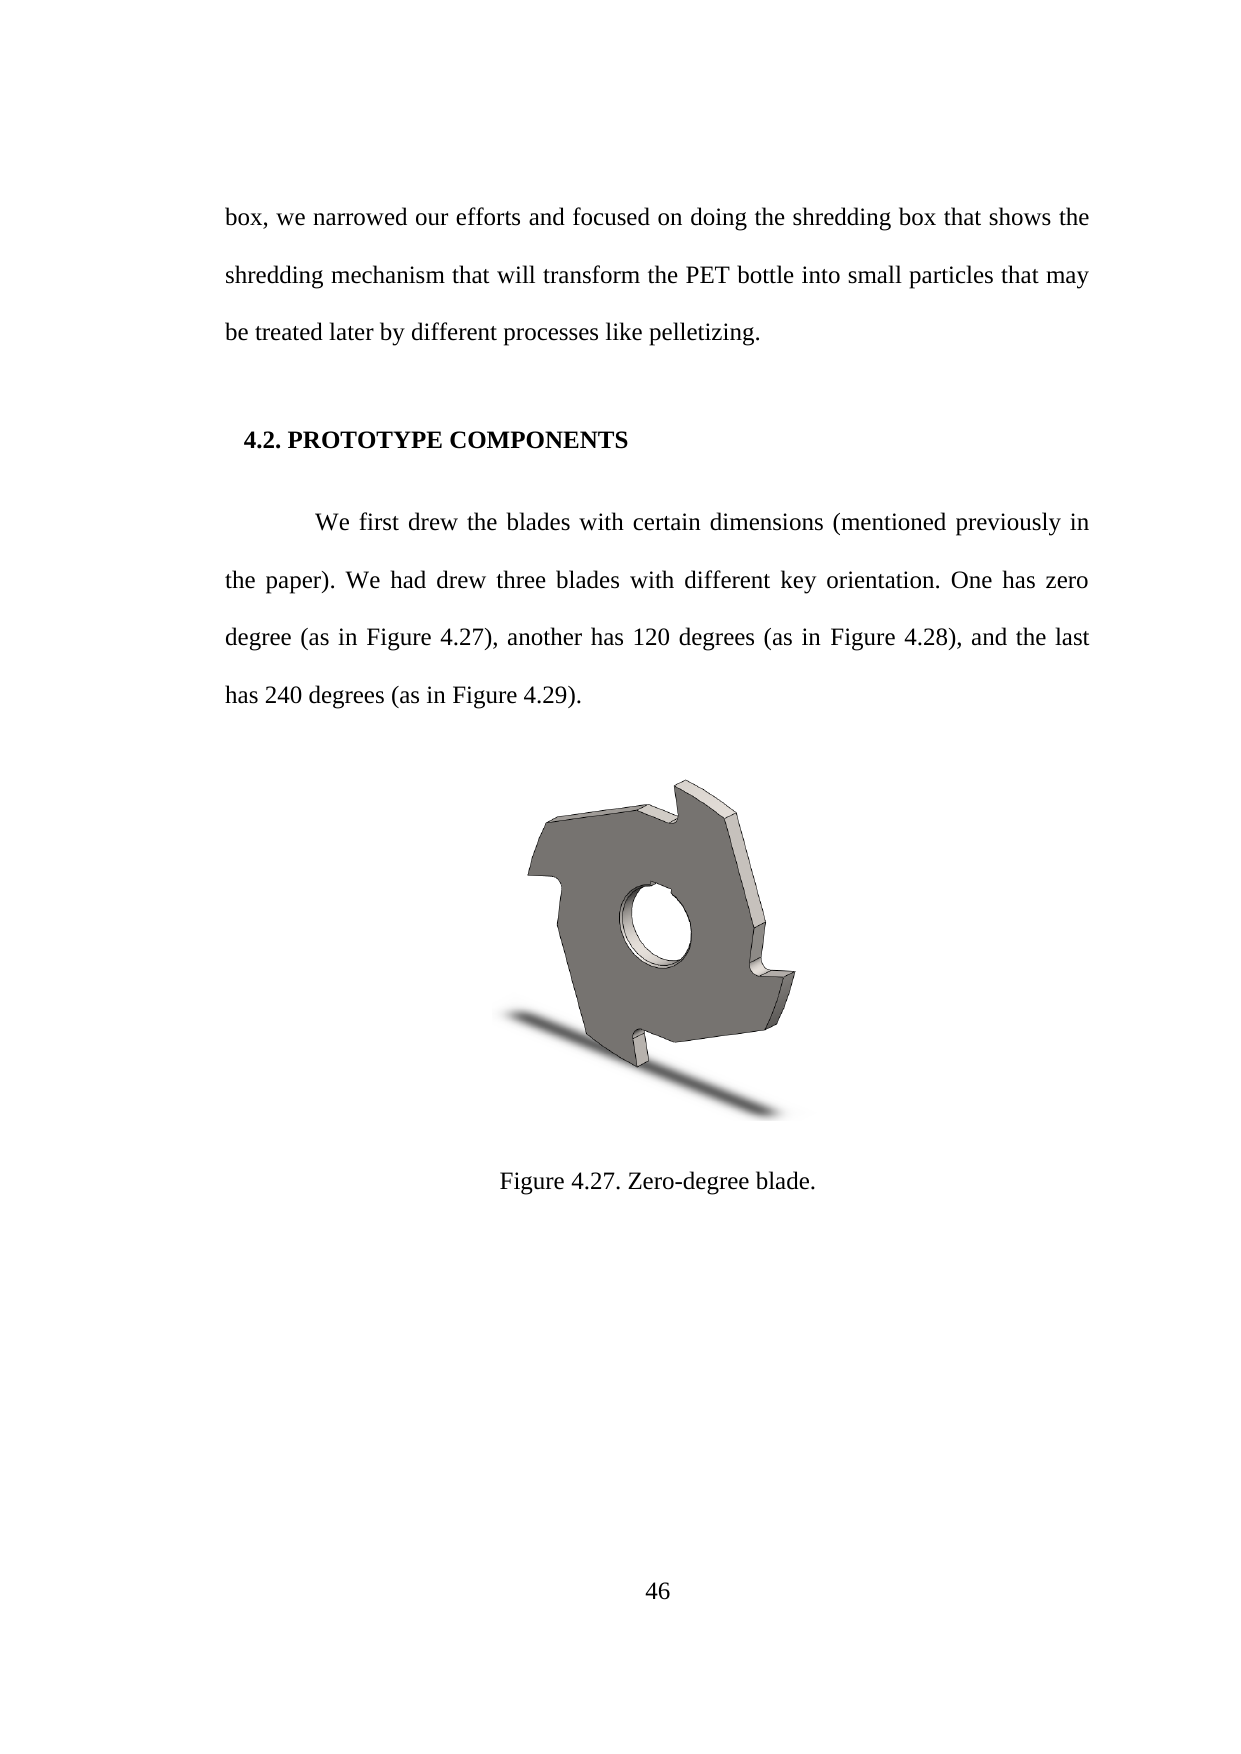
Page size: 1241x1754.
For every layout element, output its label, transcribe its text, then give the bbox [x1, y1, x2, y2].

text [225, 202, 1090, 346]
picture [492, 750, 824, 1121]
subtitle Prototype components [244, 425, 1090, 454]
